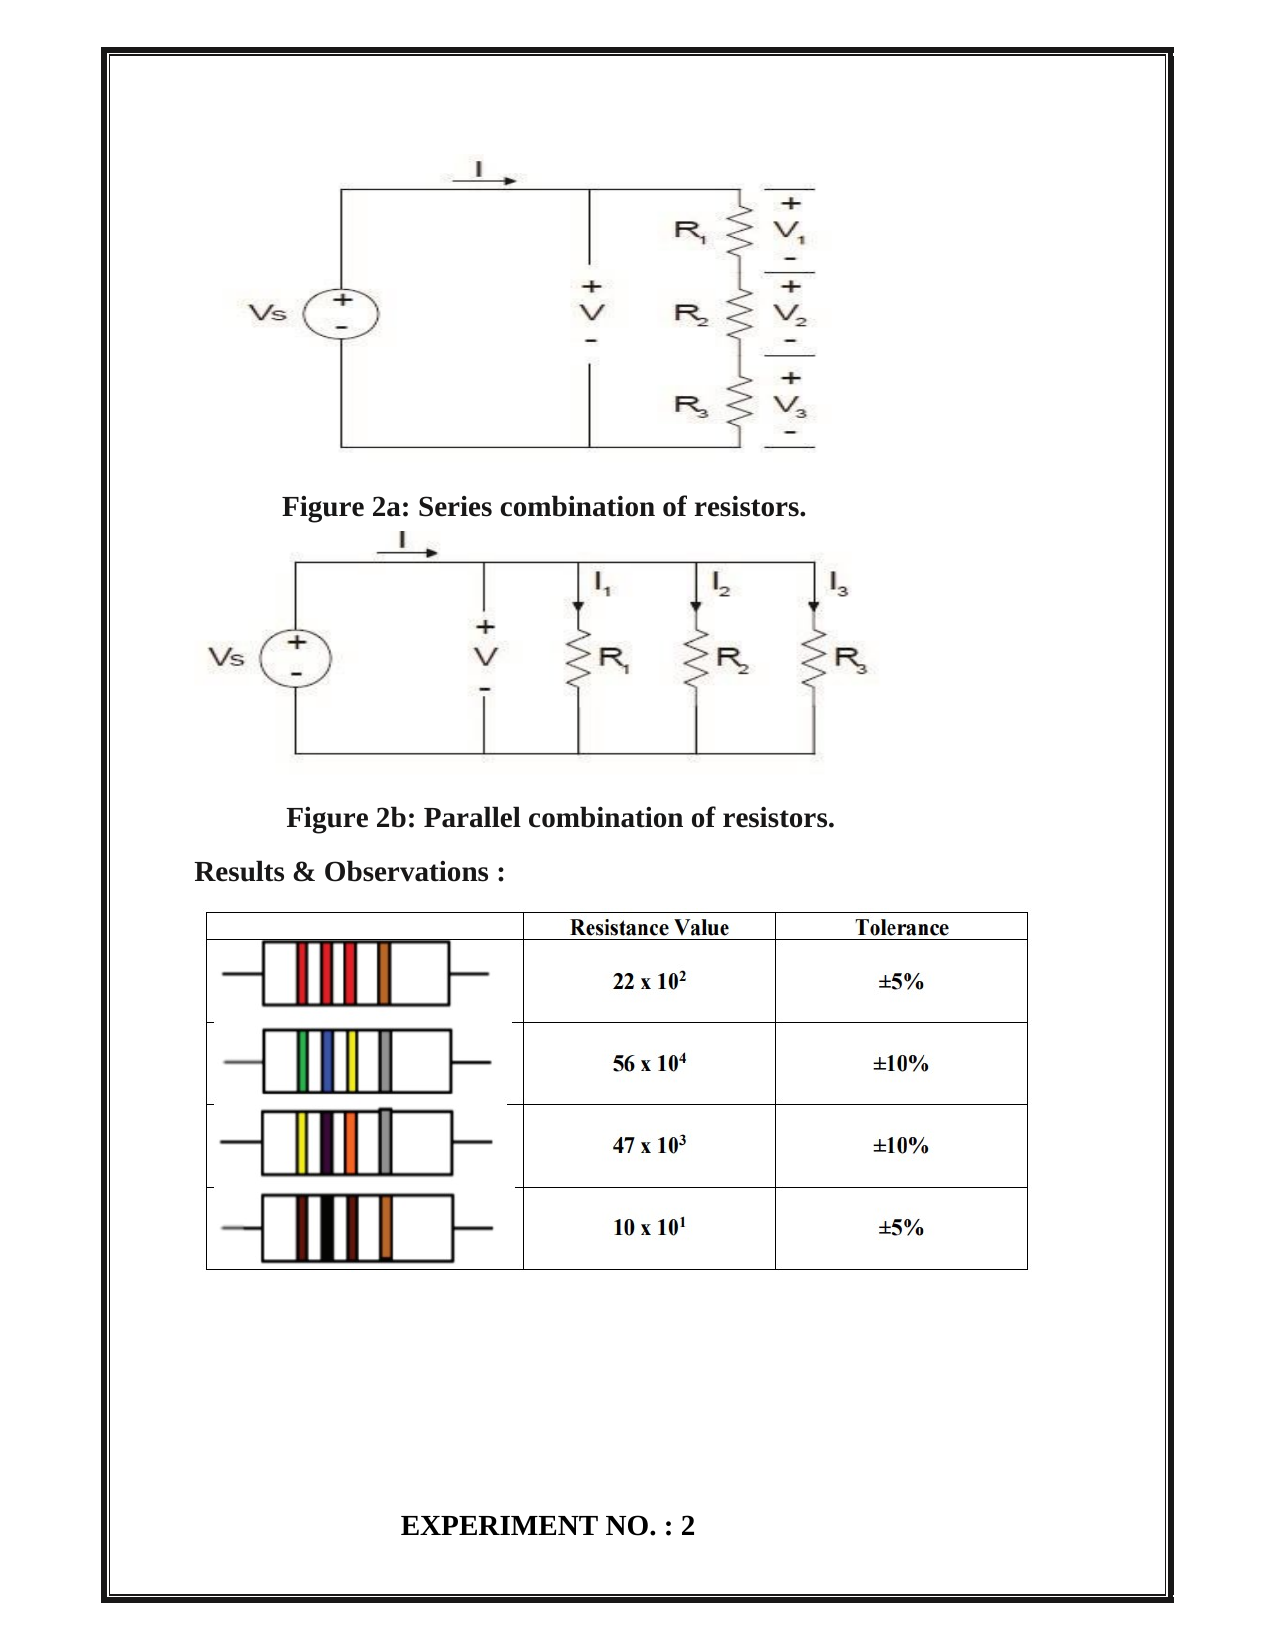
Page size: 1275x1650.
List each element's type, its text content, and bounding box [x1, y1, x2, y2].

picture [194, 531, 898, 781]
text EXPERIMENT NO. : 2 [194, 1508, 1080, 1542]
text Results & Observations : [194, 854, 1080, 888]
text Figure 2a: Series combination of resistors. [194, 489, 1080, 523]
picture [194, 908, 1039, 1283]
text Figure 2b: Parallel combination of resistors. [194, 800, 1080, 833]
picture [194, 154, 888, 471]
